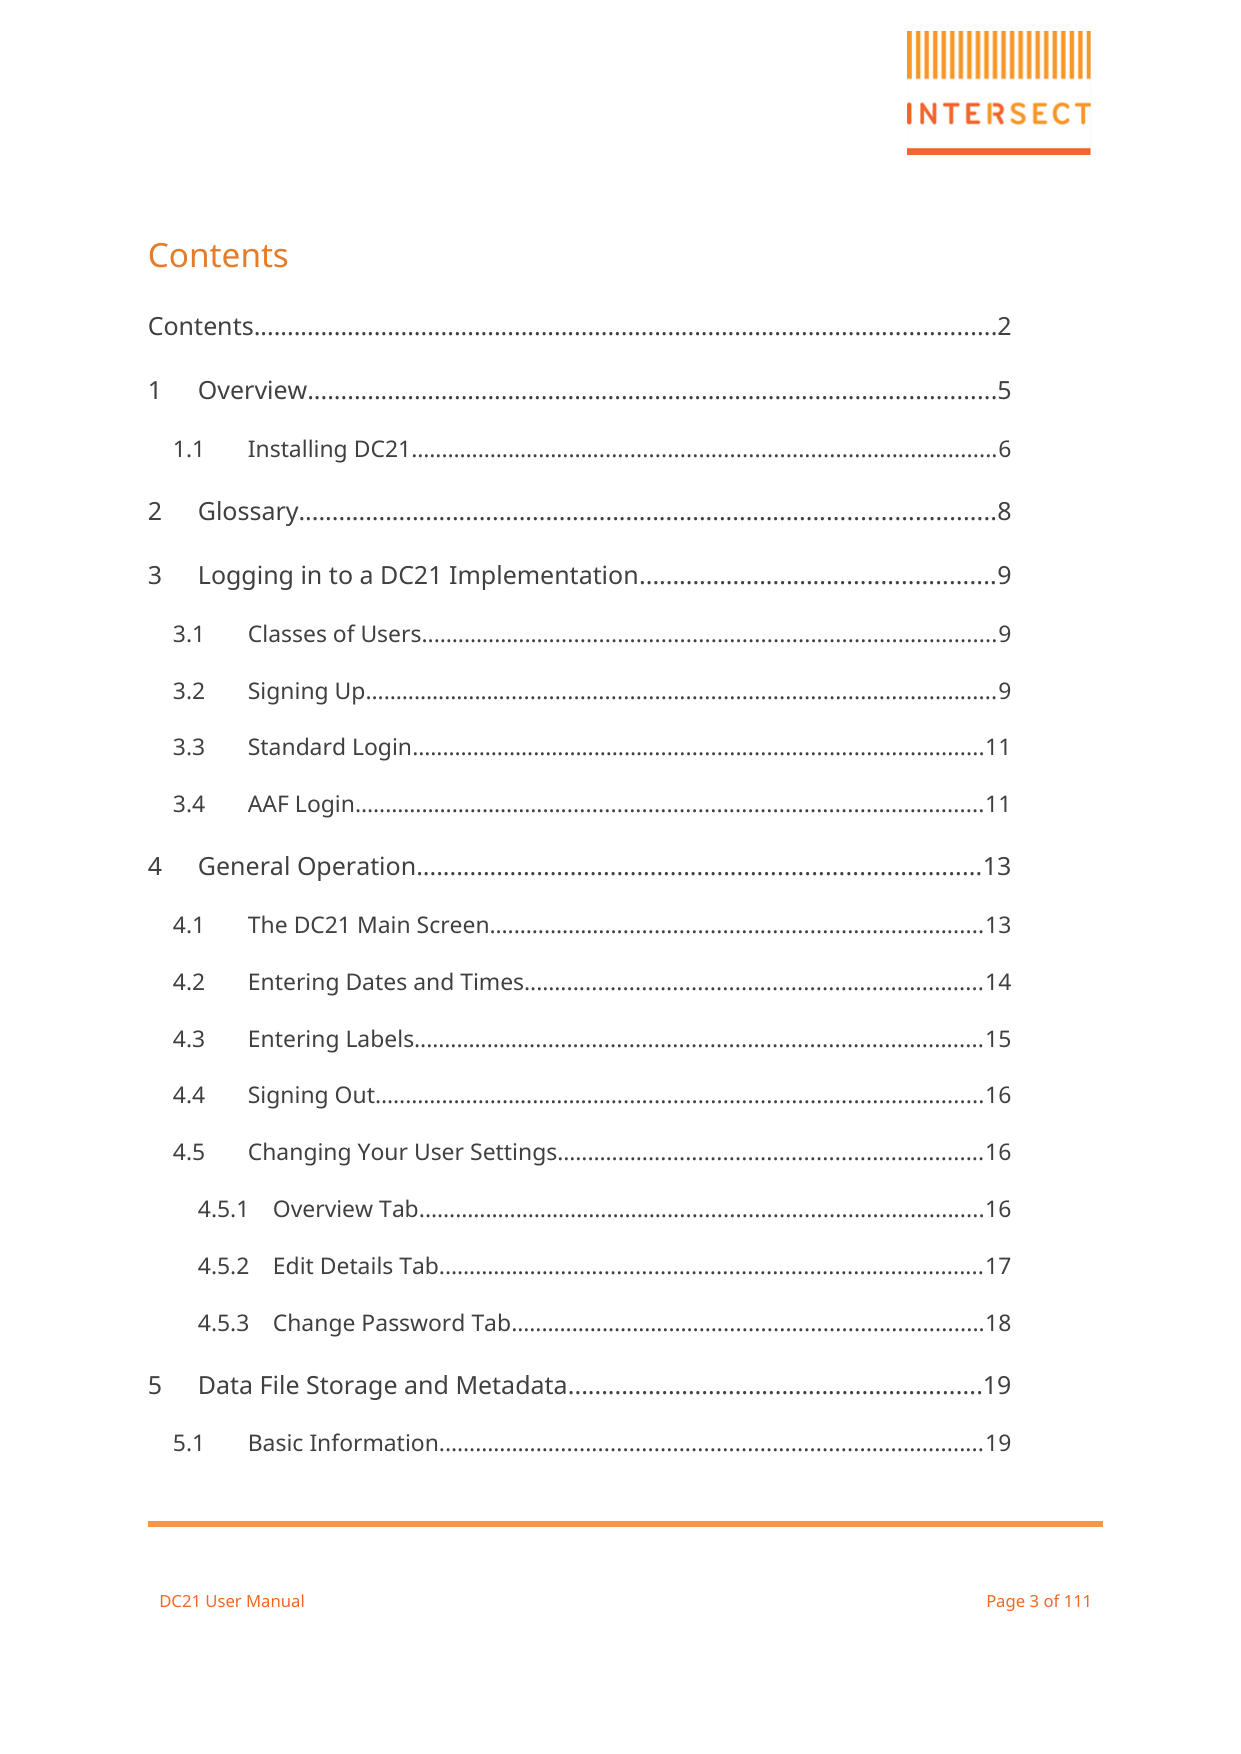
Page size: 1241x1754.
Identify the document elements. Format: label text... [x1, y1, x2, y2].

text 4.2 Entering Dates and Times 14 [173, 966, 1092, 997]
text 4.5 Changing Your User Settings 16 [173, 1136, 1092, 1167]
text 1.1 Installing DC21 6 [173, 433, 1092, 464]
text 3.4 AAF Login 11 [173, 788, 1092, 819]
text 3 Logging in to a DC21 Implementation 9 [148, 558, 1092, 592]
text 4.5.2 Edit Details Tab 17 [198, 1250, 1092, 1281]
text 2 Glossary 8 [148, 494, 1092, 528]
text Contents 2 [148, 308, 1092, 343]
text 1 Overview 5 [148, 373, 1092, 407]
text 3.2 Signing Up 9 [173, 674, 1092, 706]
text 4 General Operation 13 [148, 849, 1092, 883]
text 3.3 Standard Login 11 [173, 731, 1092, 763]
text 4.5.1 Overview Tab 16 [198, 1193, 1092, 1224]
text 5 Data File Storage and Metadata 19 [148, 1367, 1092, 1401]
text 5.1 Basic Information 19 [173, 1427, 1092, 1459]
text 4.1 The DC21 Main Screen 13 [173, 909, 1092, 940]
text 3.1 Classes of Users 9 [173, 618, 1092, 649]
picture [905, 29, 1093, 157]
text 4.3 Entering Labels 15 [173, 1023, 1092, 1054]
text 4.4 Signing Out 16 [173, 1079, 1092, 1111]
subtitle Contents [148, 231, 1092, 277]
text 4.5.3 Change Password Tab 18 [198, 1306, 1092, 1338]
